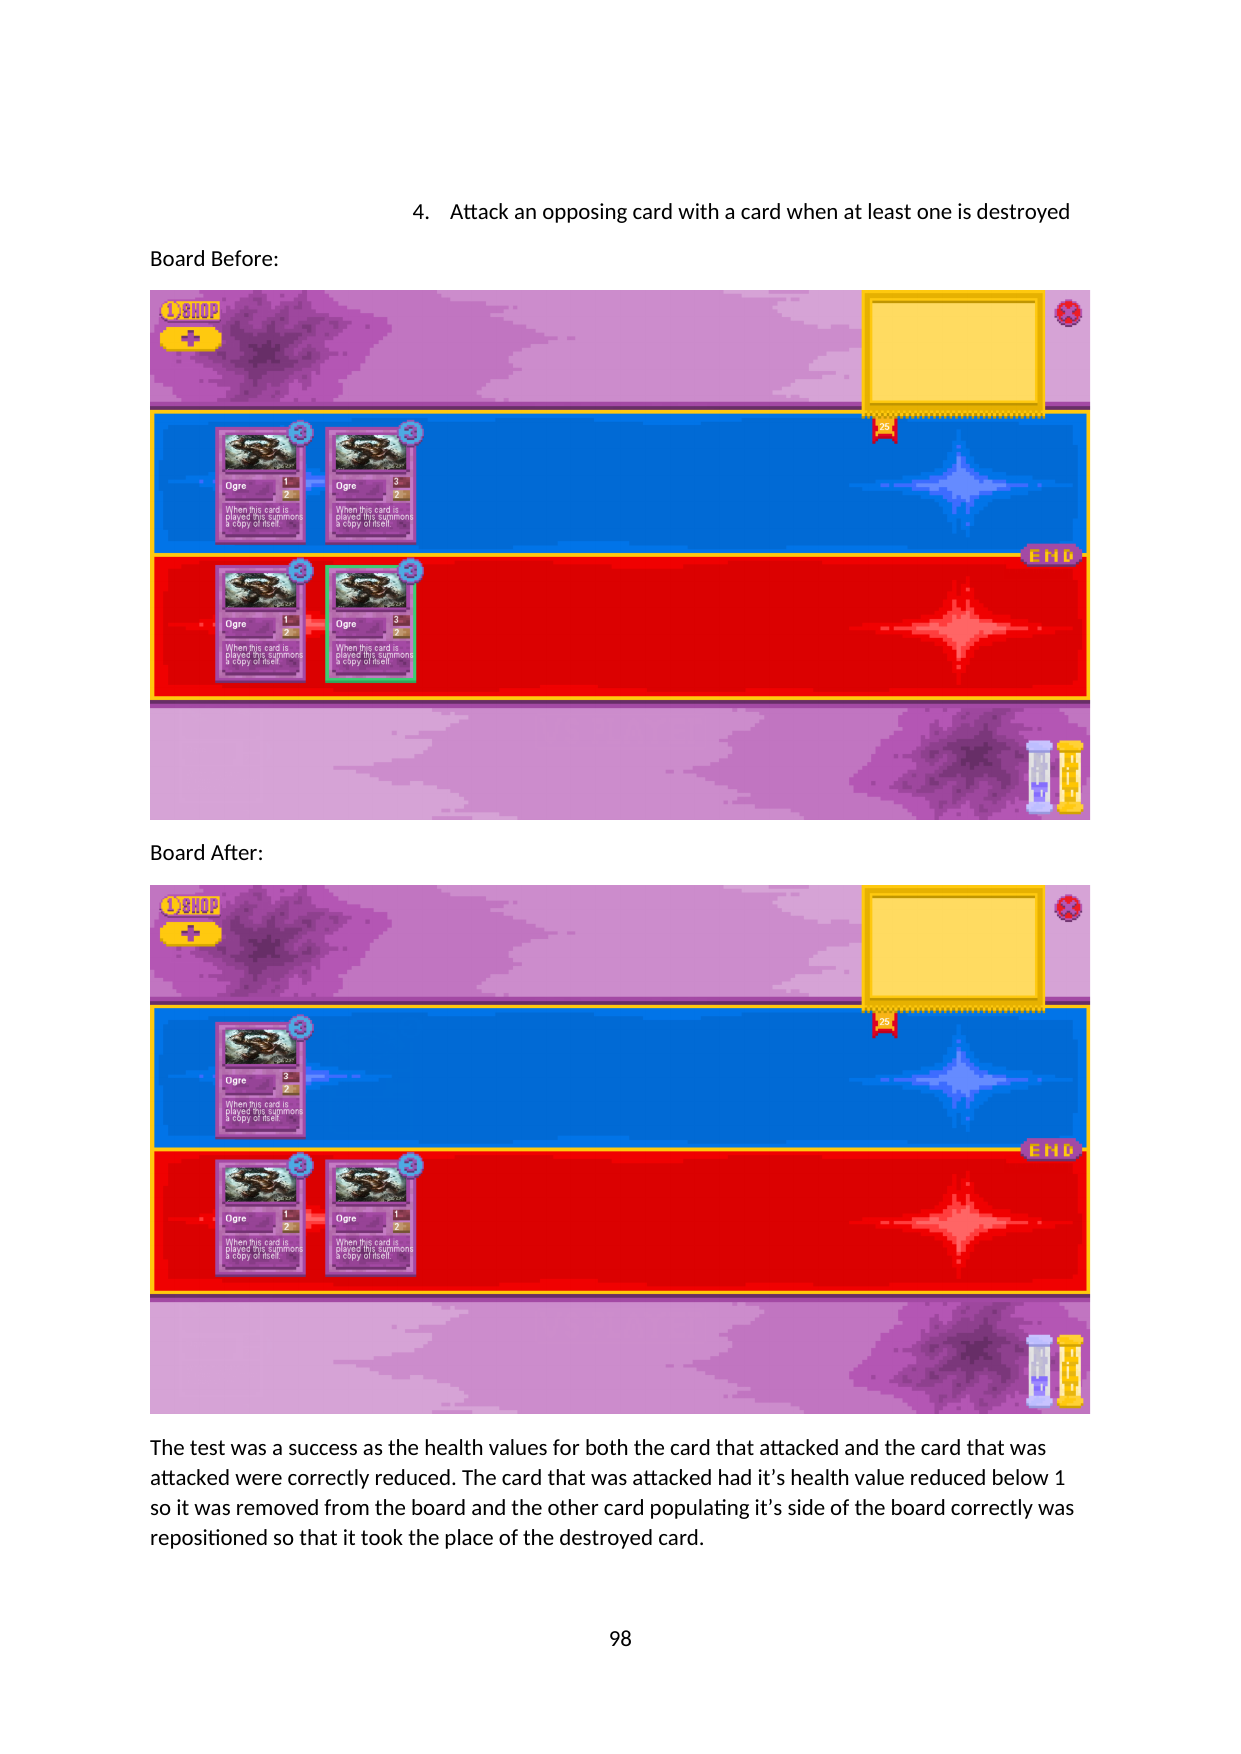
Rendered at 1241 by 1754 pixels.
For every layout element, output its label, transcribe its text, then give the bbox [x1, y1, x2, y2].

text The test was a success as the health values for both the card that attacked and the card that was attacked were correctly reduced. The card that was attacked had it’s health value reduced below 1 so it was removed from the board and the other card populating it’s side of the board correctly was repositioned so that it took the place of the destroyed card. [150, 1433, 1090, 1552]
picture [150, 885, 1091, 1414]
picture [150, 290, 1091, 820]
list Attack an opposing card with a card when at least one is destroyed [412, 197, 1090, 225]
text Board Before: [150, 244, 1090, 272]
text Board After: [150, 838, 1090, 866]
